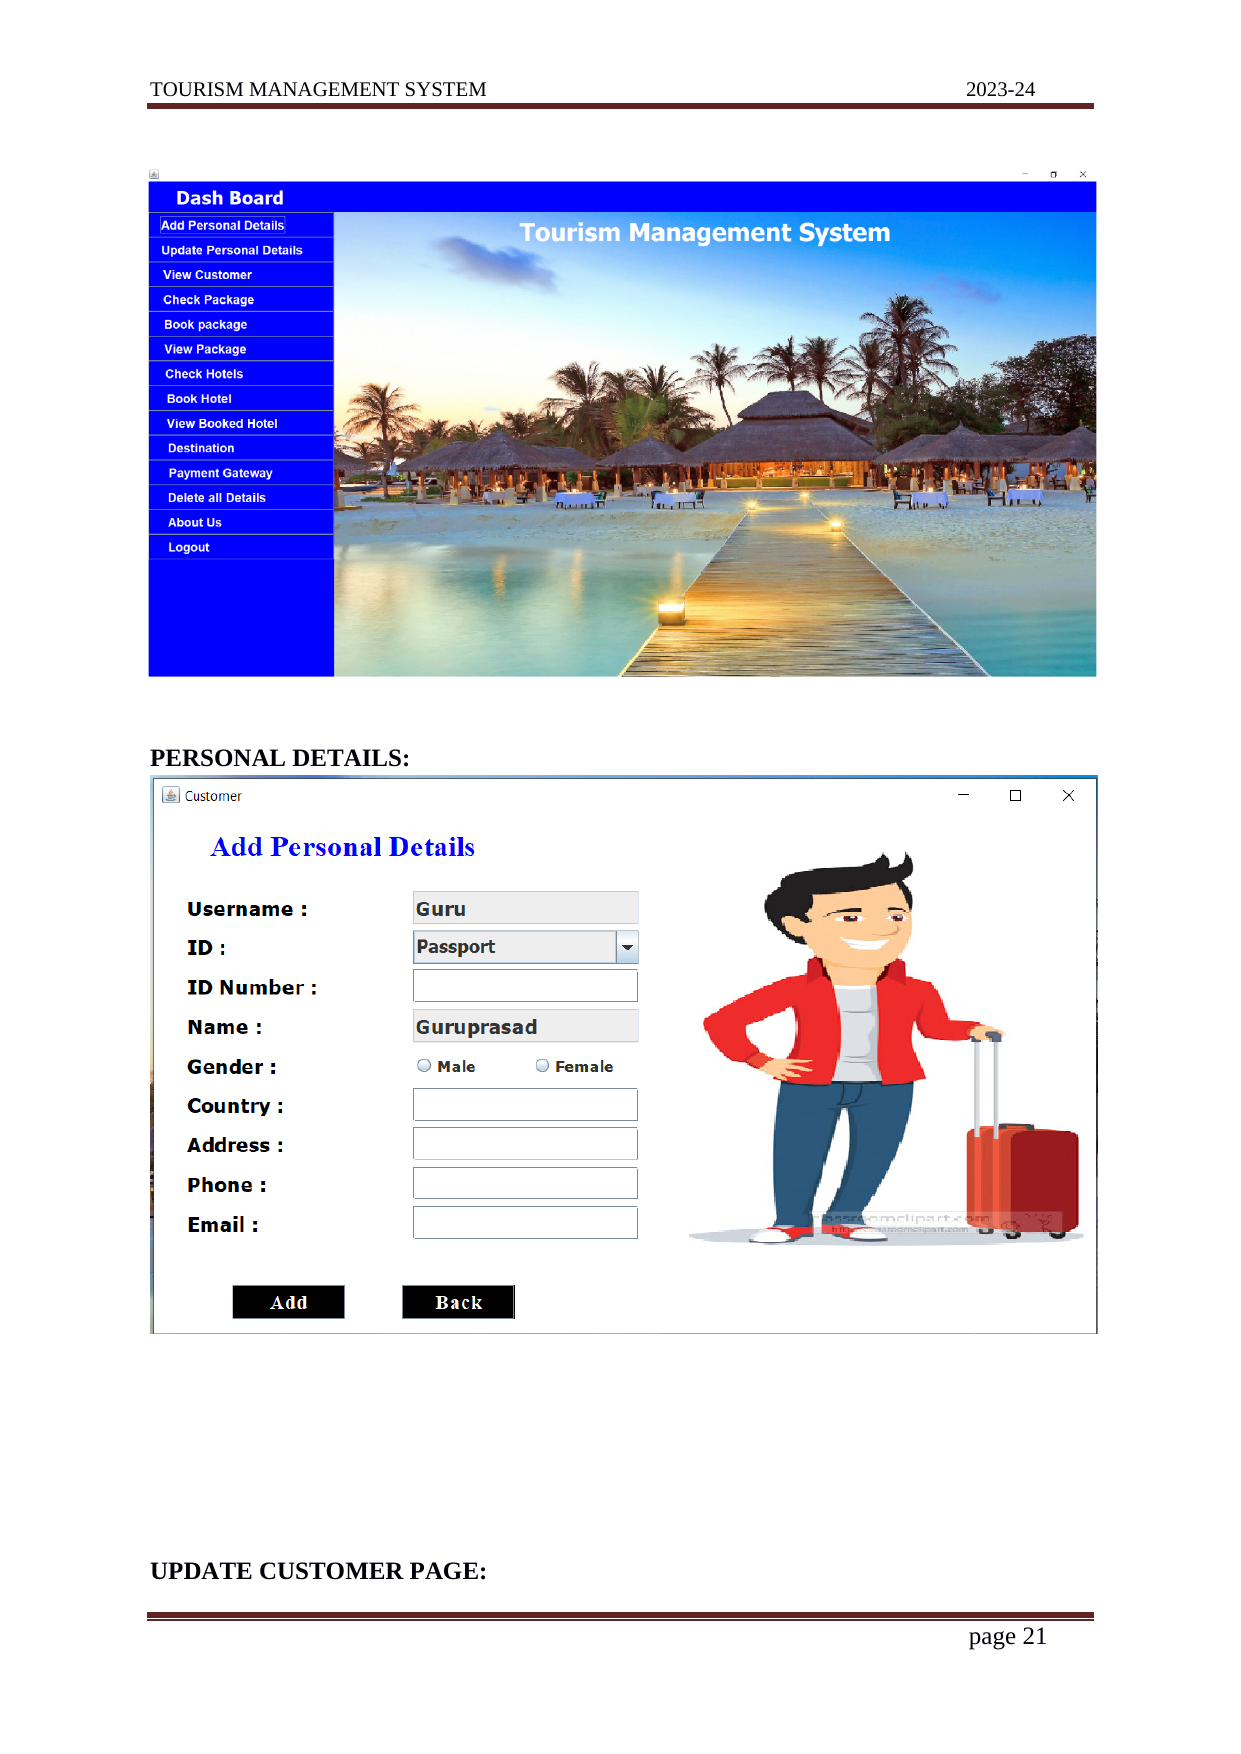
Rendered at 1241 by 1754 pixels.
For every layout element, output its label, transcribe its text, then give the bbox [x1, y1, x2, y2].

text PERSONAL DETAILS: [150, 743, 1098, 772]
picture [148, 167, 1097, 677]
text UPDATE CUSTOMER PAGE: [150, 1556, 1098, 1585]
picture [150, 775, 1098, 1334]
